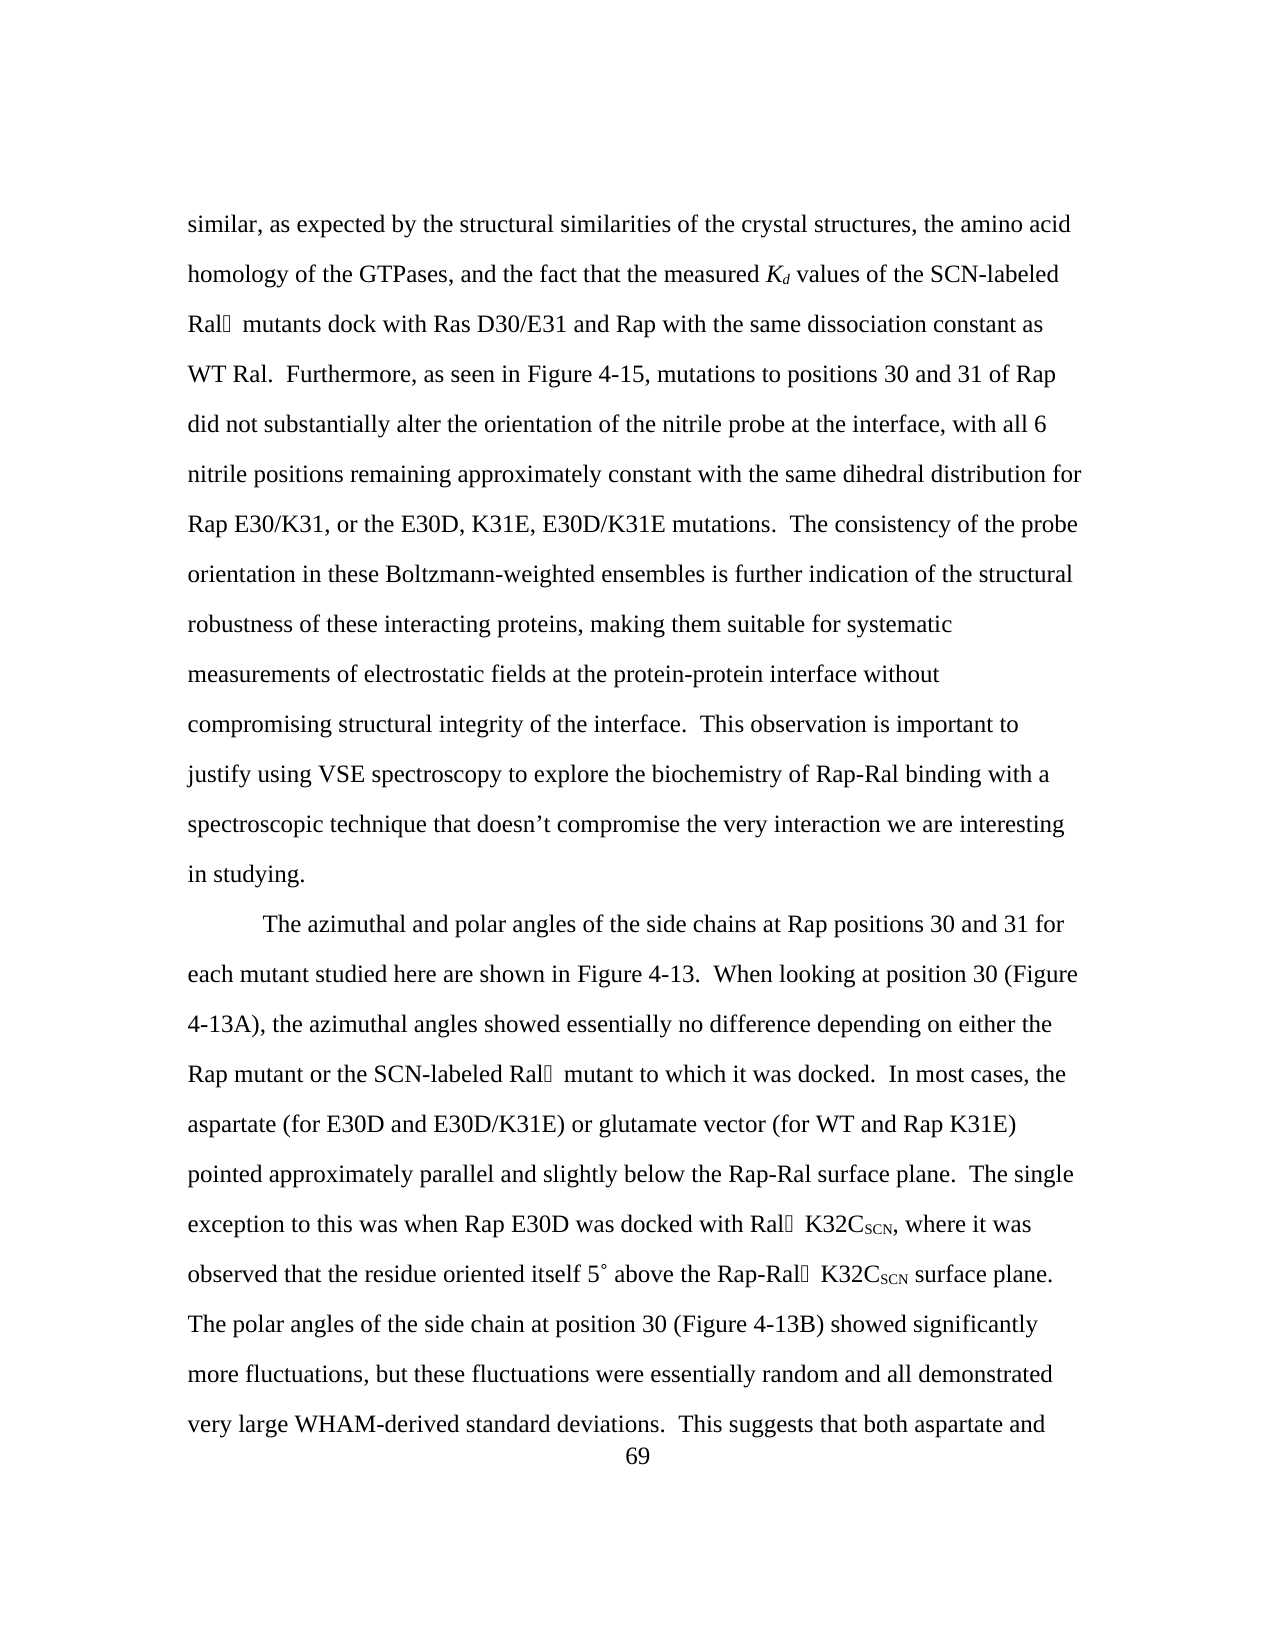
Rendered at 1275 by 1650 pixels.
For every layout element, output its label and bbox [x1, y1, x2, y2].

text [187, 187, 1087, 887]
text [187, 887, 1087, 1437]
